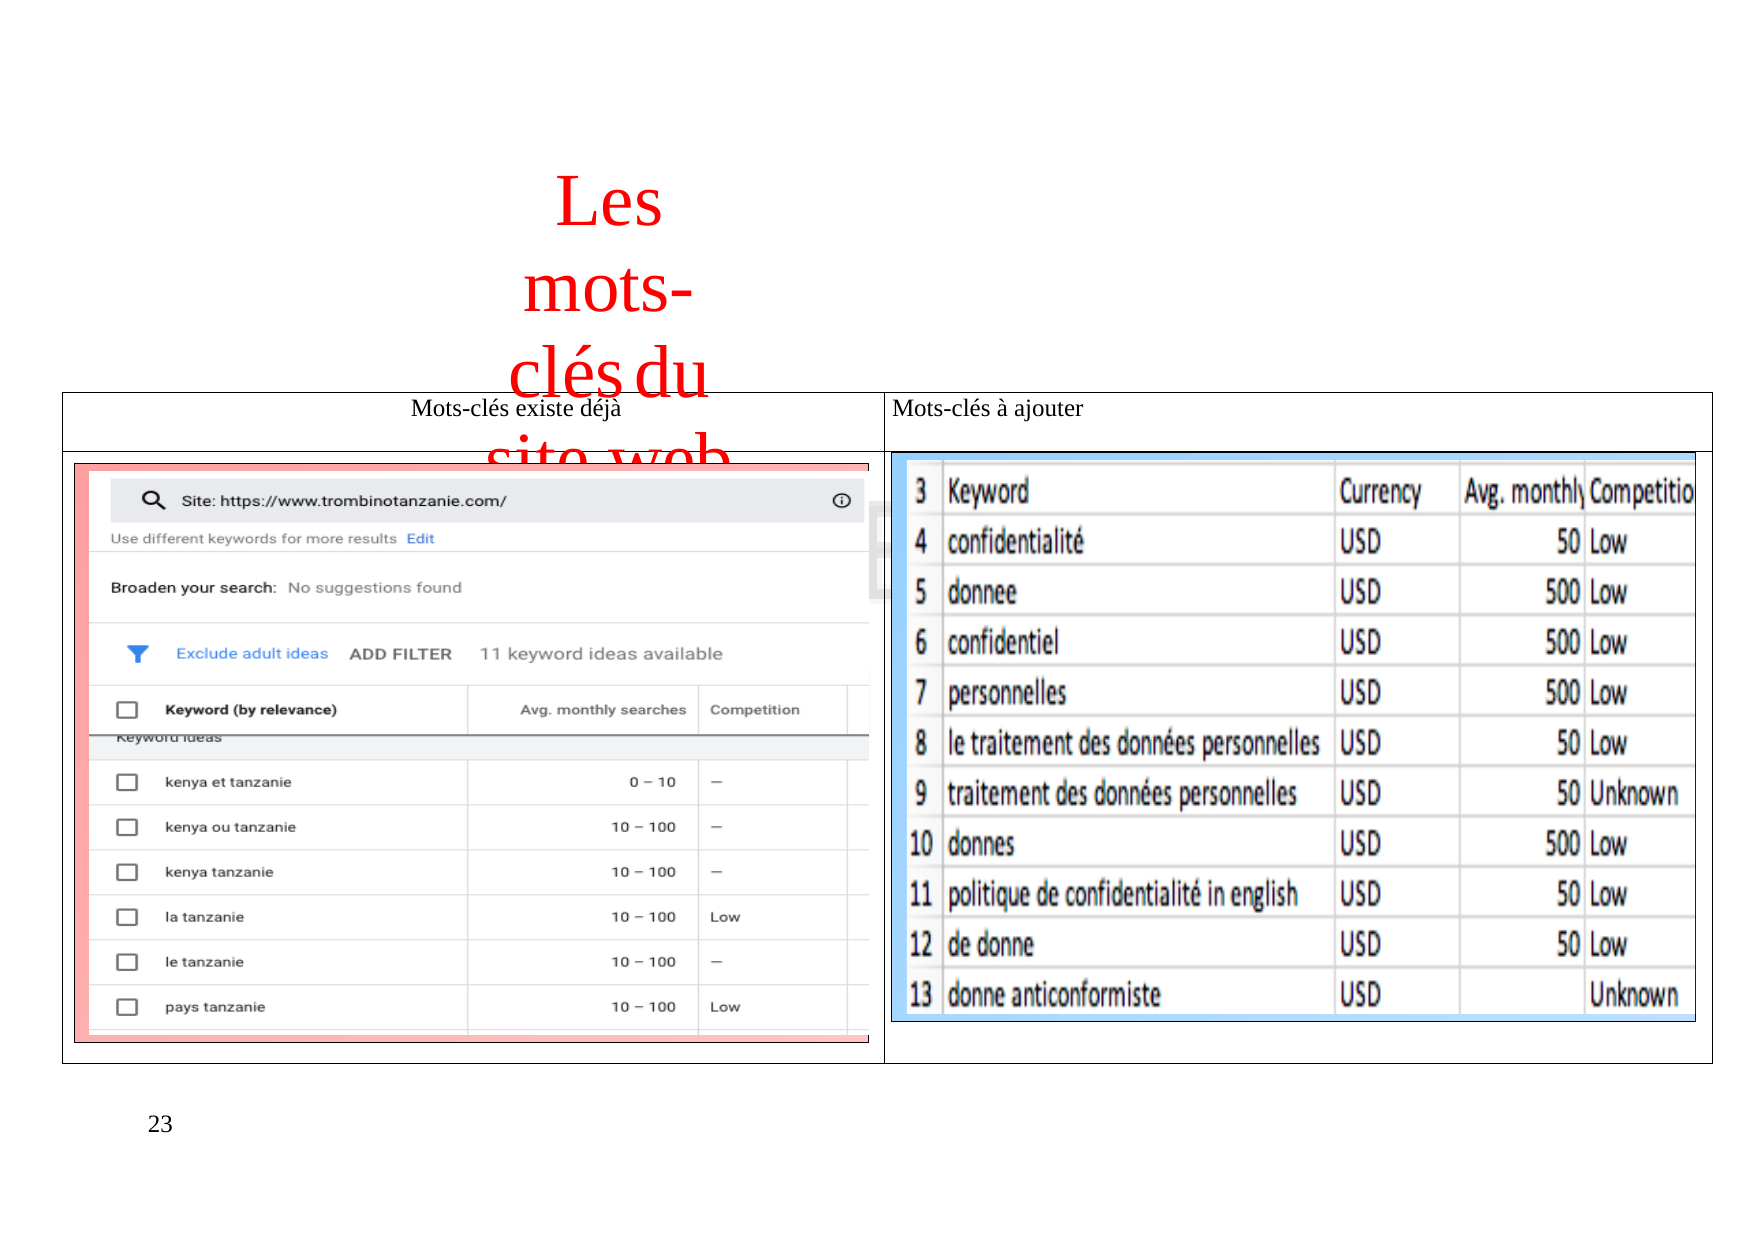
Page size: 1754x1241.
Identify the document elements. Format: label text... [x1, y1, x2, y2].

picture [906, 460, 1696, 1014]
table_cell [885, 452, 1712, 1063]
table_header Mots-clés existe déjà [63, 393, 884, 451]
picture [89, 471, 869, 1035]
table_header Mots-clés à ajouter [885, 393, 1712, 451]
table_cell [63, 452, 884, 1063]
